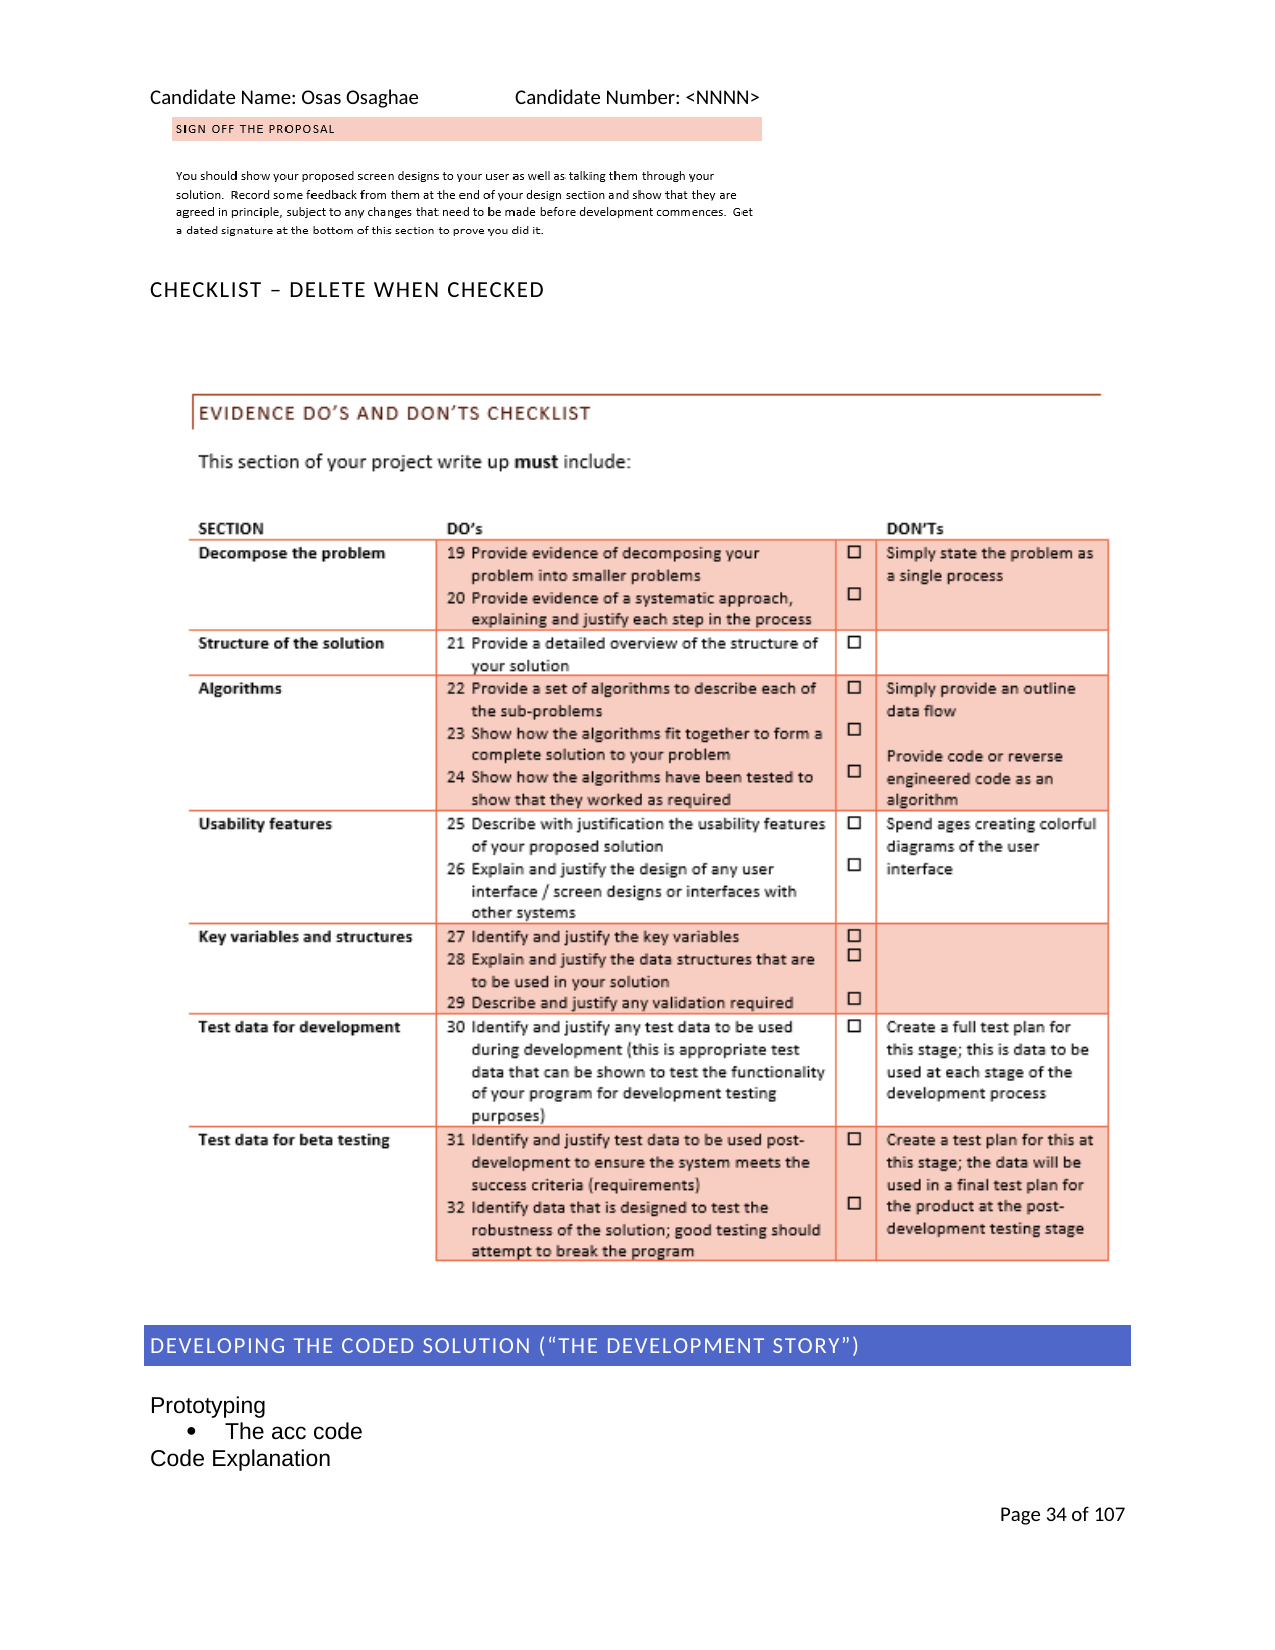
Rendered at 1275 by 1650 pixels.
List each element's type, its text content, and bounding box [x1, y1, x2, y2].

text Prototyping [150, 1392, 1125, 1418]
picture [150, 109, 784, 251]
list The acc code [187, 1418, 1125, 1444]
picture [150, 381, 1125, 1301]
text checklist – DELETE WHEN CHECKED [150, 275, 1125, 303]
text Code Explanation [150, 1444, 1125, 1471]
subtitle Developing the coded solution (“The development story”) [150, 1331, 1125, 1359]
